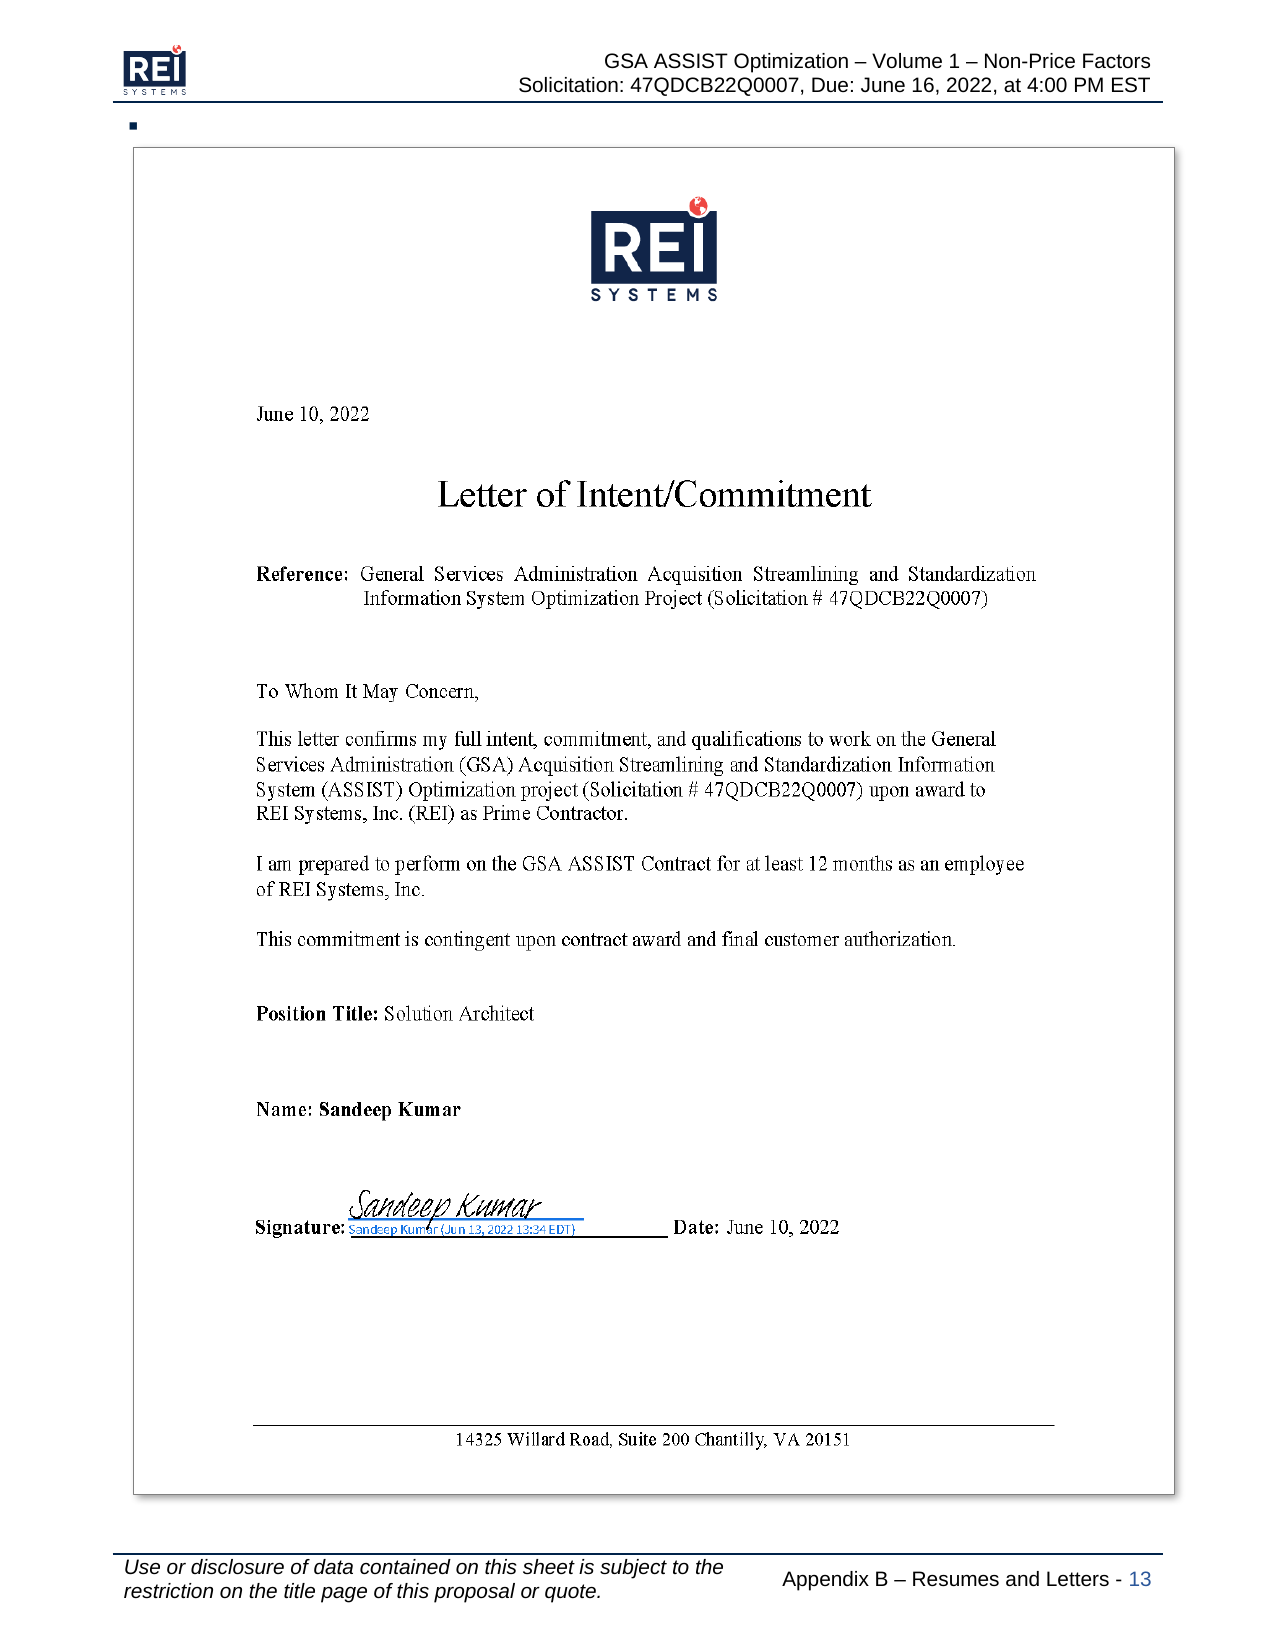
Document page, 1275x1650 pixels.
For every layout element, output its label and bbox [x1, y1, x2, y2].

picture [123, 45, 186, 95]
picture [134, 148, 1174, 1494]
